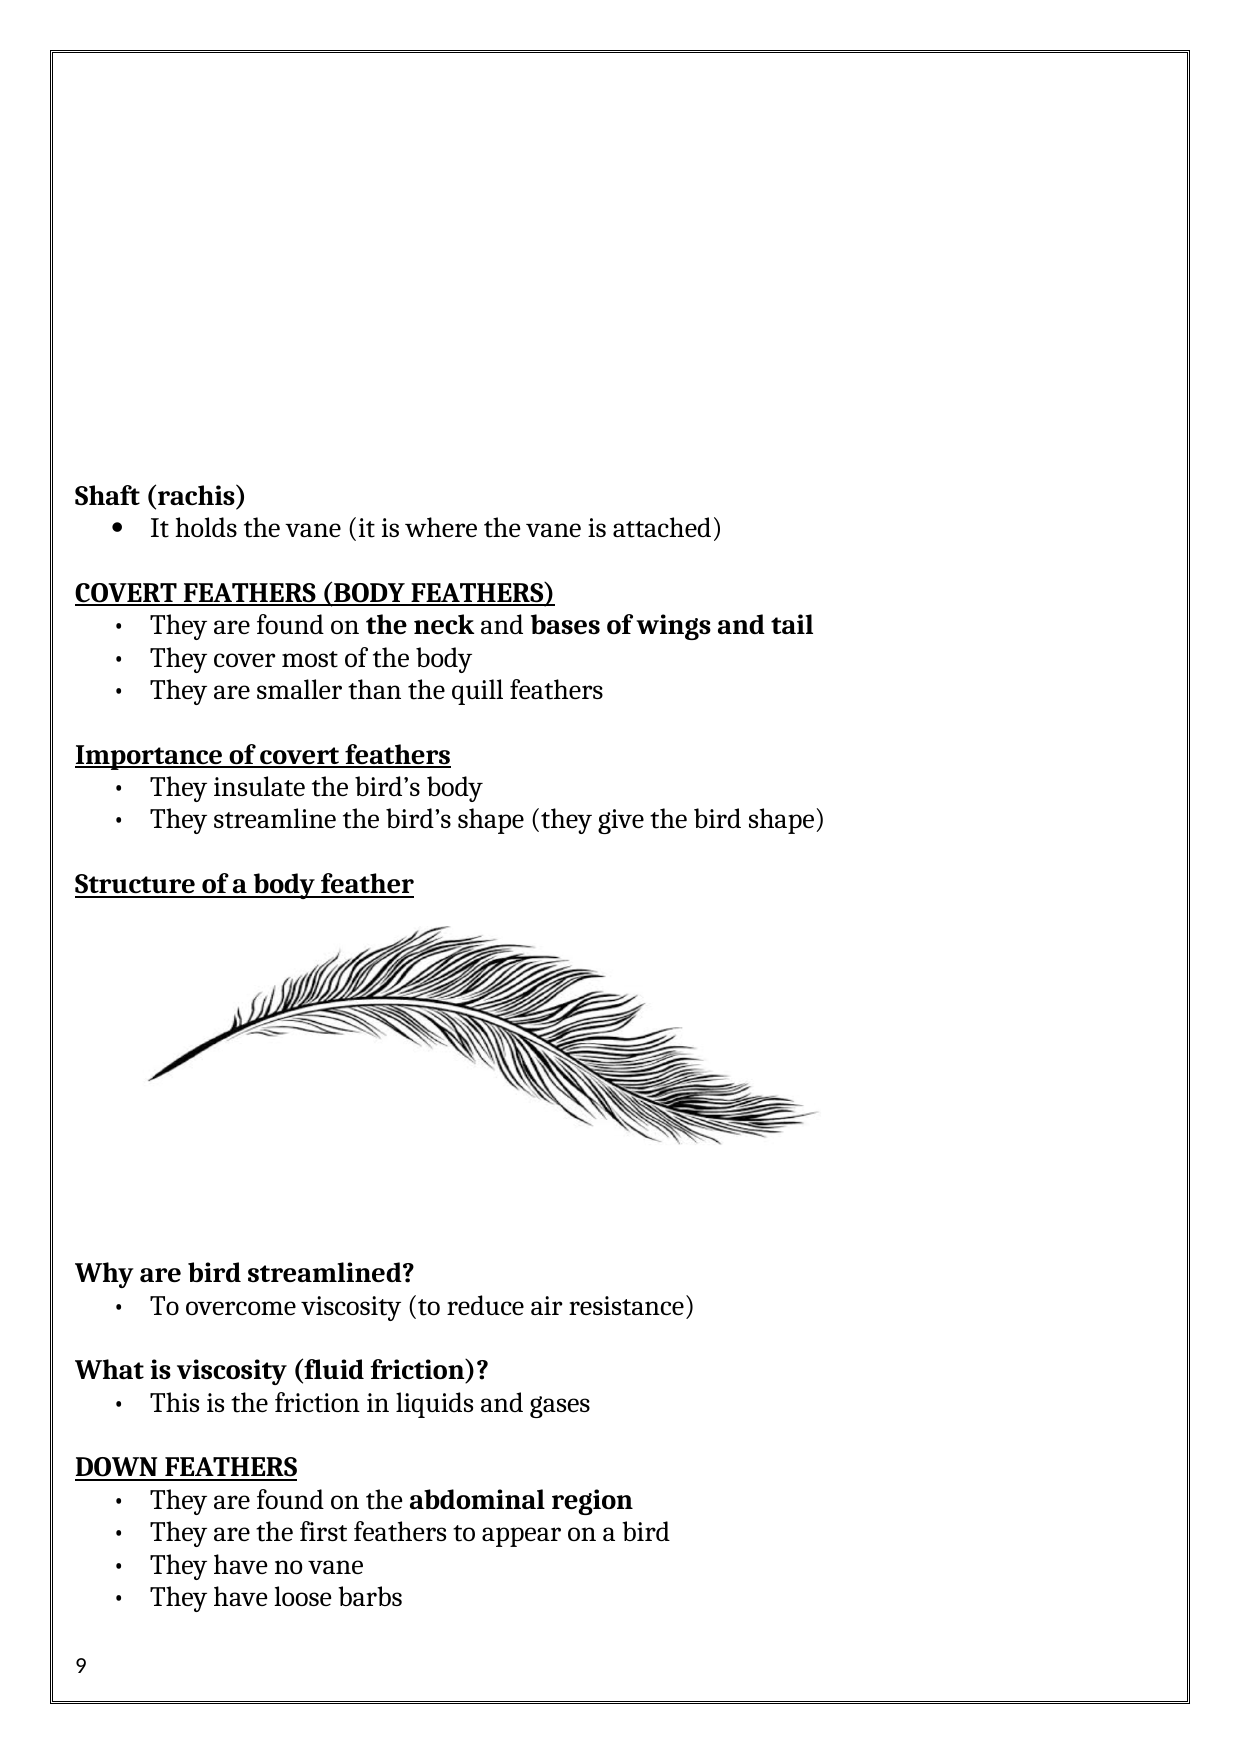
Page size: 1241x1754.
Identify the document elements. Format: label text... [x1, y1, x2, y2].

text Why are bird streamlined? [75, 1257, 1165, 1289]
list To overcome viscosity (to reduce air resistance) [112, 1289, 1165, 1322]
text Importance of covert feathers [75, 739, 1165, 771]
list They have loose barbs [112, 1581, 1165, 1613]
list This is the friction in liquids and gases [112, 1387, 1165, 1419]
text COVERT FEATHERS (BODY FEATHERS) [75, 577, 1165, 609]
list They are found on the neck and bases of wings and tail [112, 609, 1165, 642]
list They insulate the bird’s body [112, 771, 1165, 804]
text DOWN FEATHERS [75, 1452, 1165, 1484]
list They streamline the bird’s shape (they give the bird shape) [112, 804, 1165, 836]
text What is viscosity (fluid friction)? [75, 1354, 1165, 1387]
list They are found on the abdominal region [112, 1484, 1165, 1516]
list They have no vane [112, 1549, 1165, 1581]
picture [141, 921, 822, 1150]
list They are the first feathers to appear on a bird [112, 1516, 1165, 1549]
list They are smaller than the quill feathers [112, 674, 1165, 706]
text Structure of a body feather [75, 868, 1165, 901]
list They cover most of the body [112, 642, 1165, 674]
list It holds the vane (it is where the vane is attached) [112, 512, 1165, 544]
text Shaft (rachis) [75, 480, 1165, 512]
